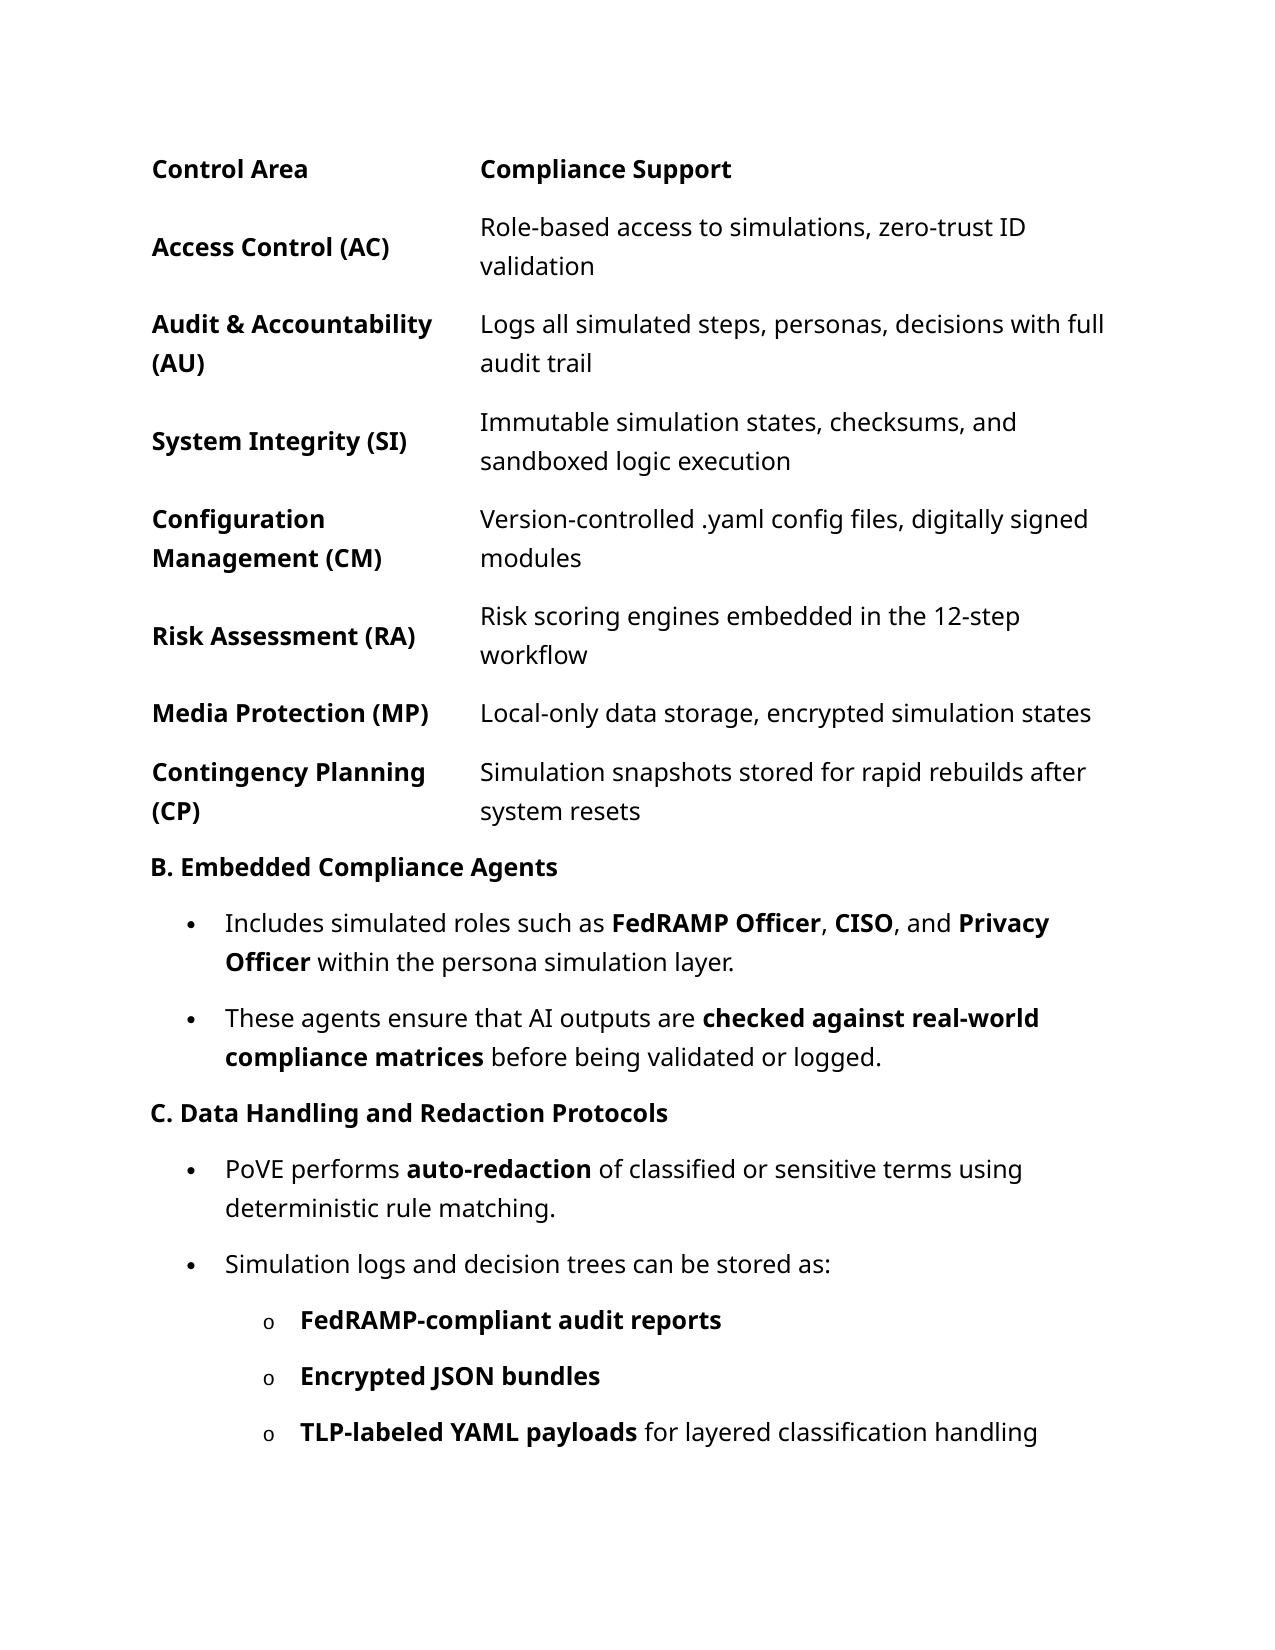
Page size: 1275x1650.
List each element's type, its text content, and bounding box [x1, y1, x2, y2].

text C. Data Handling and Redaction Protocols [150, 1096, 1125, 1130]
table_cell Configuration Management (CM) [150, 500, 478, 597]
list Includes simulated roles such as FedRAMP Officer, CISO, and Privacy Officer within the persona simulation layer. [187, 906, 1125, 979]
table_cell System Integrity (SI) [150, 403, 478, 500]
table_cell Local-only data storage, encrypted simulation states [478, 695, 1125, 753]
table_cell Access Control (AC) [150, 208, 478, 305]
table_header Compliance Support [478, 150, 1125, 208]
list TLP-labeled YAML payloads for layered classification handling [262, 1414, 1125, 1448]
list FedRAMP-compliant audit reports [262, 1302, 1125, 1337]
table_cell Simulation snapshots stored for rapid rebuilds after system resets [478, 753, 1125, 850]
table_cell Contingency Planning (CP) [150, 753, 478, 850]
table_cell Audit & Accountability (AU) [150, 305, 478, 403]
text B. Embedded Compliance Agents [150, 850, 1125, 884]
list PoVE performs auto-redaction of classified or sensitive terms using deterministic rule matching. [187, 1152, 1125, 1225]
table_header Control Area [150, 150, 478, 208]
list Encrypted JSON bundles [262, 1358, 1125, 1392]
table_cell Media Protection (MP) [150, 695, 478, 753]
table_cell Role-based access to simulations, zero-trust ID validation [478, 208, 1125, 305]
table_cell Logs all simulated steps, personas, decisions with full audit trail [478, 305, 1125, 403]
table_cell Risk scoring engines embedded in the 12-step workflow [478, 597, 1125, 694]
table_cell Immutable simulation states, checksums, and sandboxed logic execution [478, 403, 1125, 500]
table_cell Version-controlled .yaml config files, digitally signed modules [478, 500, 1125, 597]
list Simulation logs and decision trees can be stored as: [187, 1247, 1125, 1281]
table_cell Risk Assessment (RA) [150, 597, 478, 694]
list These agents ensure that AI outputs are checked against real-world compliance matrices before being validated or logged. [187, 1001, 1125, 1074]
